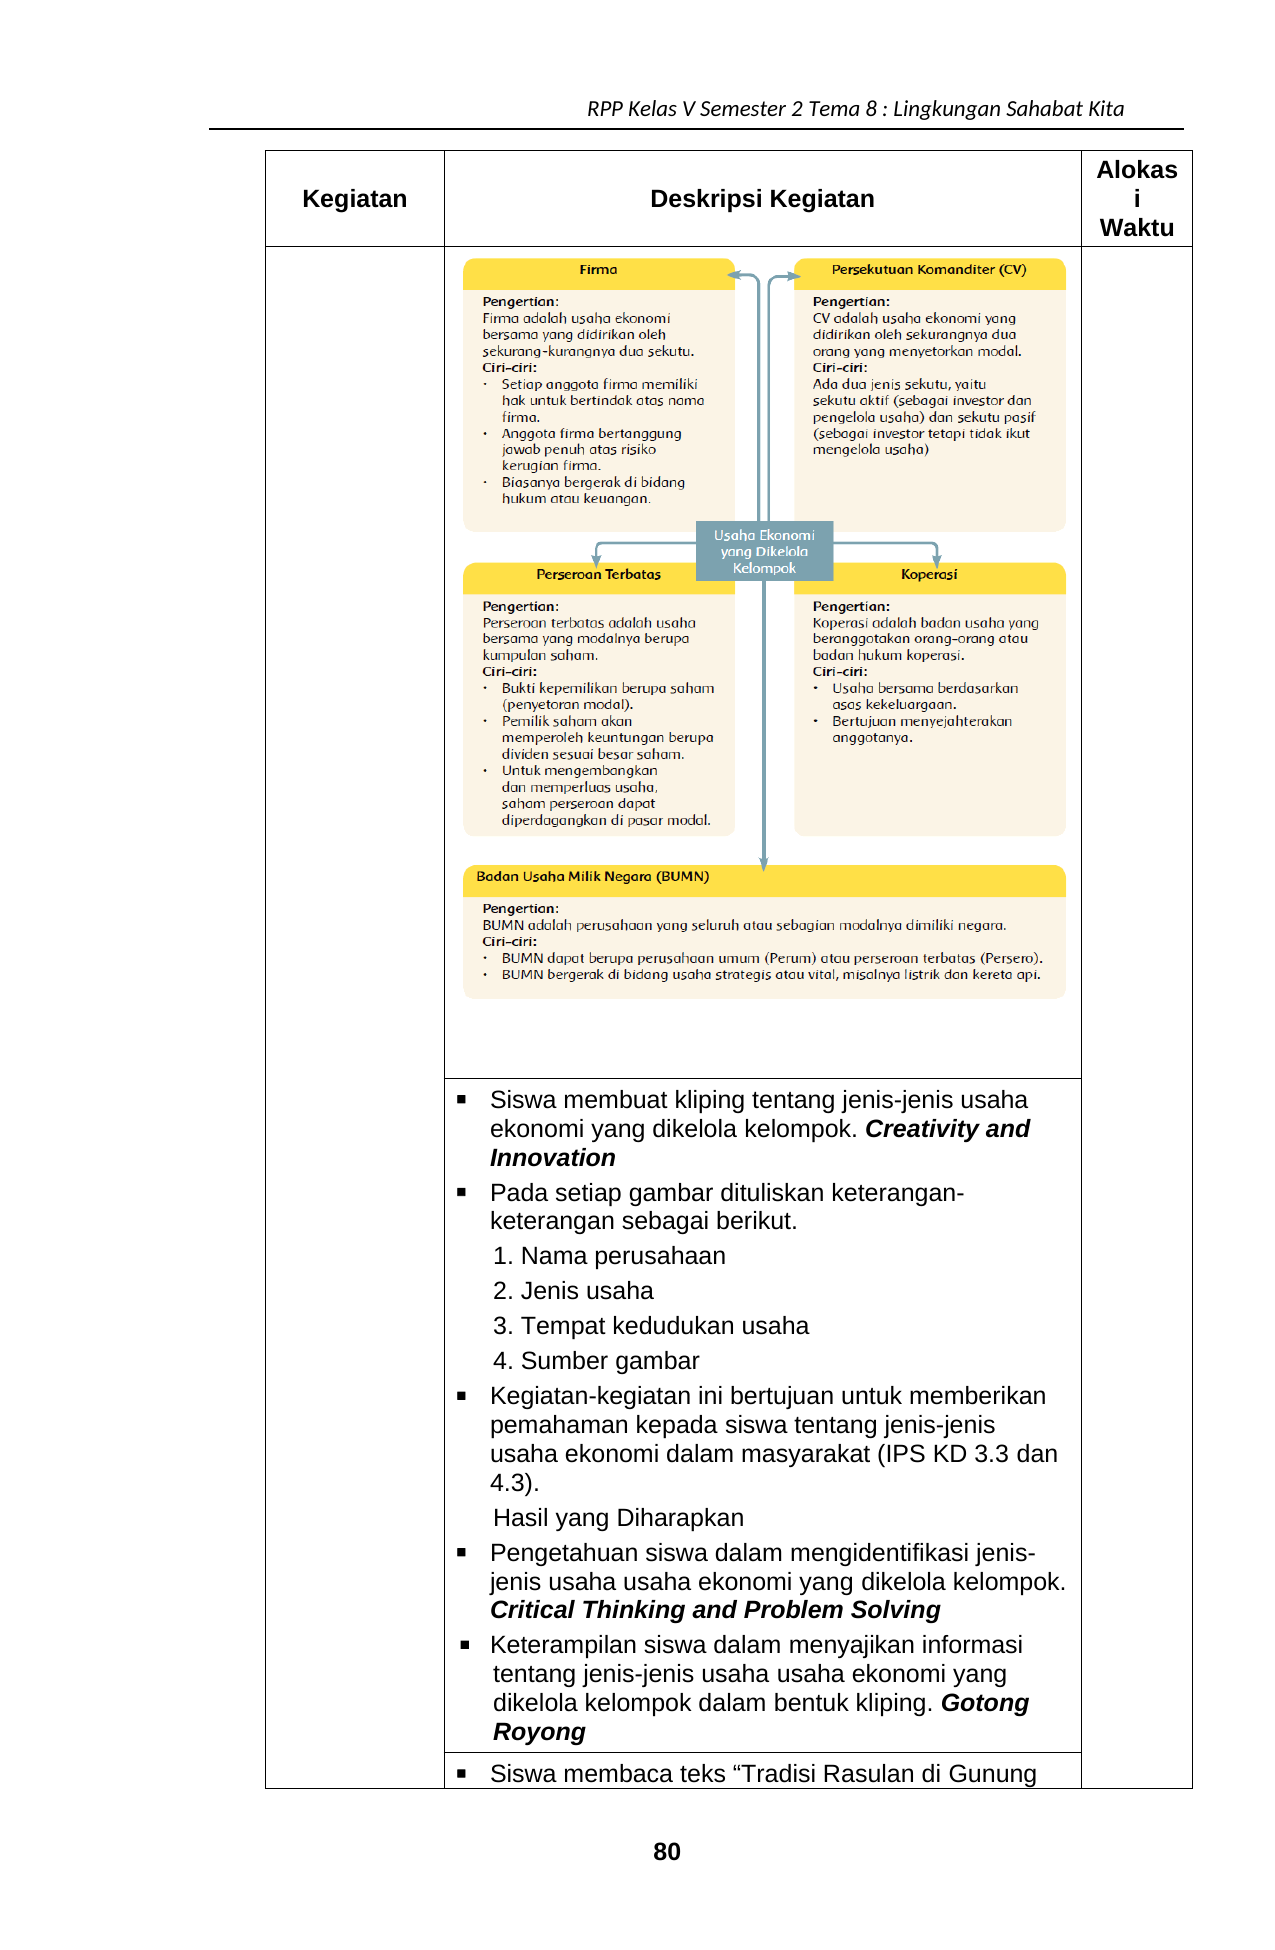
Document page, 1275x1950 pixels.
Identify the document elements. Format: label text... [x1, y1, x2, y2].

table_cell Siswa dibagi dalam kelompok. Tiap kelompok terdiri atas 5-6 orang. Collaboration Tiap kelompok membuat peta pikiran tentang usaha ekonomi yang dikelola kelompok berdasarkan bacaan. Critical Thinking and Problem Solving Selanjutnya setiap kelompok mempresentasikan hasil kegiatannya dan digunakan sebagai bahan diskusi kelas. Communication [445, 247, 1081, 1078]
table_cell Siswa membuat kliping tentang jenis-jenis usaha ekonomi yang dikelola kelompok. Creativity and Innovation Pada setiap gambar dituliskan keterangan-keterangan sebagai berikut. 1. Nama perusahaan 2. Jenis usaha 3. Tempat kedudukan usaha 4. Sumber gambar Kegiatan-kegiatan ini bertujuan untuk memberikan pemahaman kepada siswa tentang jenis-jenis usaha ekonomi dalam masyarakat (IPS KD 3.3 dan 4.3). Hasil yang Diharapkan Pengetahuan siswa dalam mengidentifikasi jenis-jenis usaha usaha ekonomi yang dikelola kelompok. Critical Thinking and Problem Solving Keterampilan siswa dalam menyajikan informasi tentang jenis-jenis usaha usaha ekonomi yang dikelola kelompok dalam bentuk kliping. Gotong Royong [445, 1079, 1081, 1752]
table_header Alokasi Waktu [1082, 151, 1192, 246]
table_header Deskripsi Kegiatan [445, 151, 1081, 246]
table_header Kegiatan [266, 151, 444, 246]
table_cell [445, 1753, 1081, 1788]
